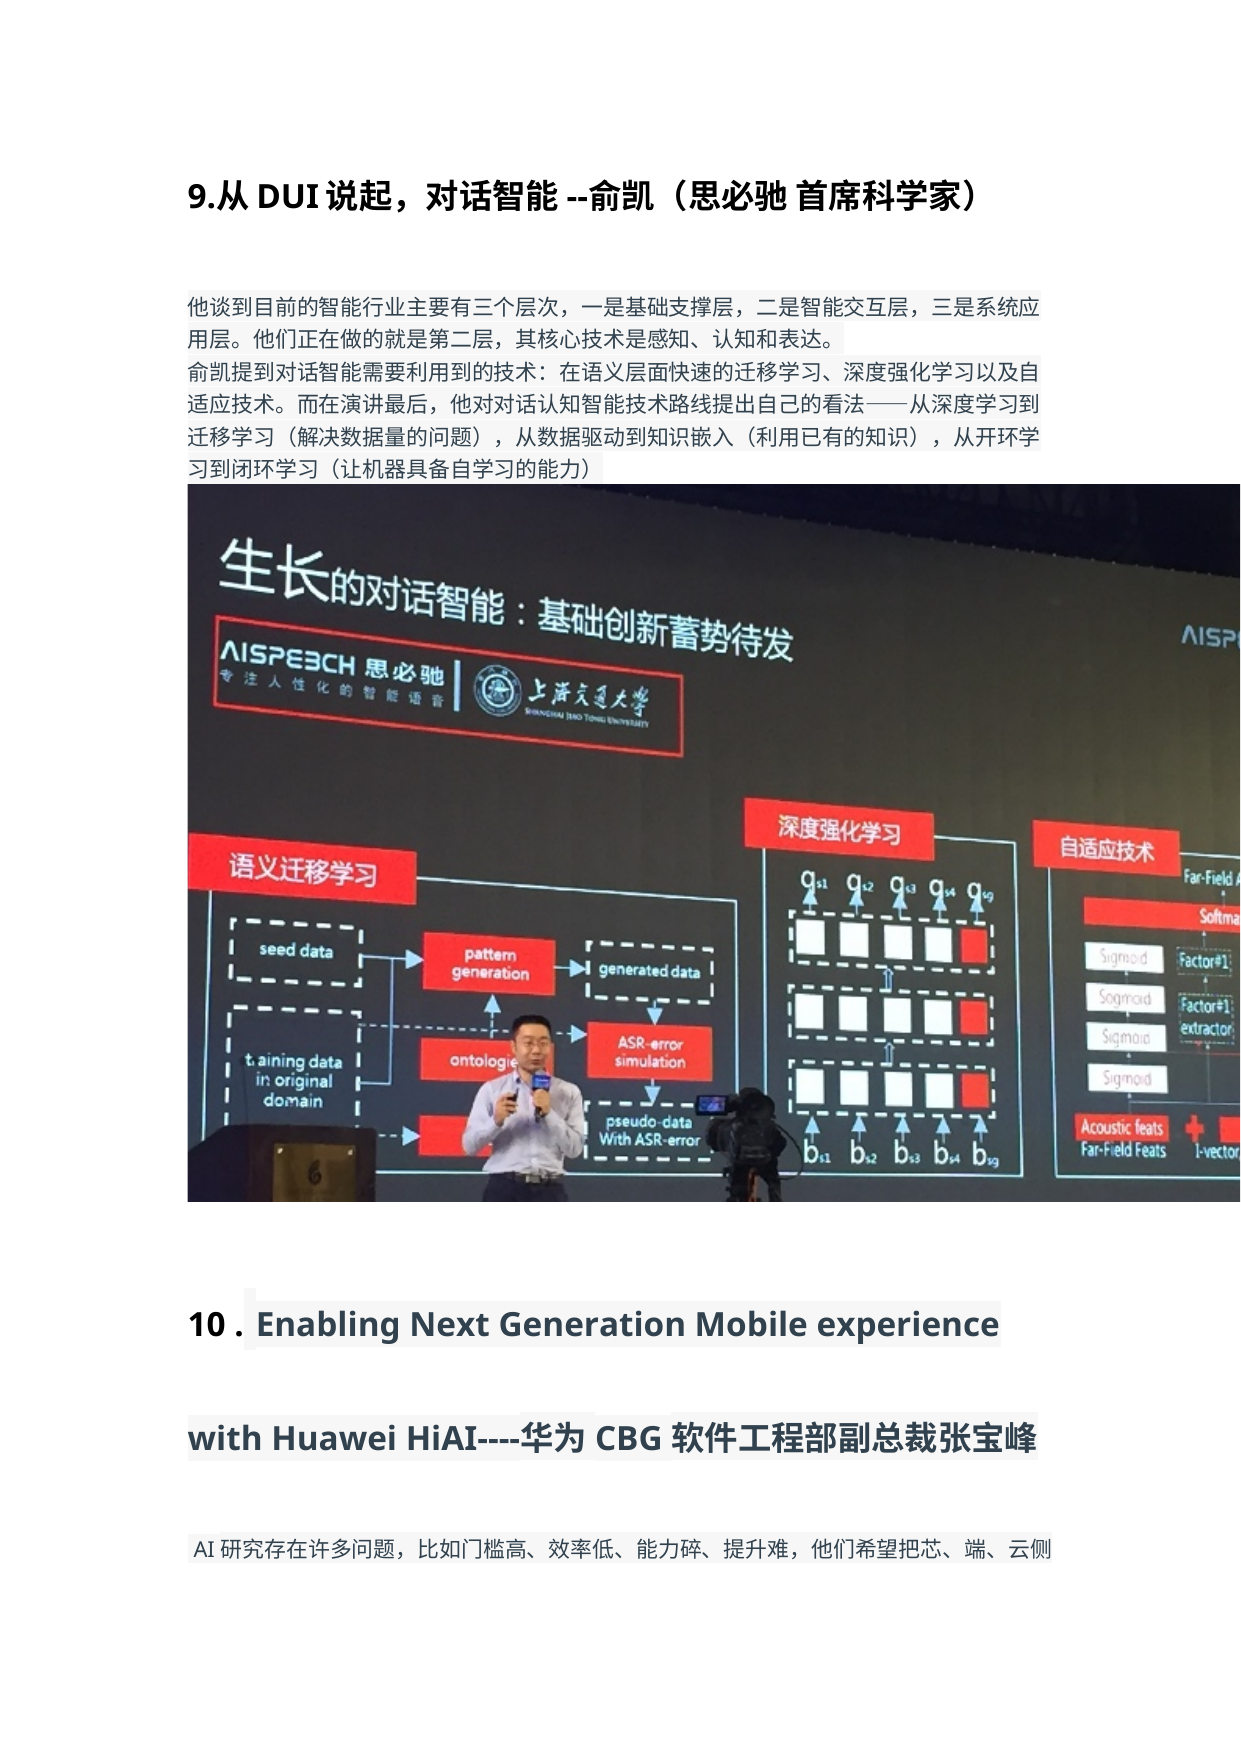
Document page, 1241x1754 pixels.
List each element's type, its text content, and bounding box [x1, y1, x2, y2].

text 俞凯提到对话智能需要利用到的技术：在语义层面快速的迁移学习、深度强化学习以及自适应技术。而在演讲最后，他对对话认知智能技术路线提出自己的看法——从深度学习到迁移学习（解决数据量的问题），从数据驱动到知识嵌入（利用已有的知识），从开环学习到闭环学习（让机器具备自学习的能力） [187, 354, 1053, 484]
text 他谈到目前的智能行业主要有三个层次，一是基础支撑层，二是智能交互层，三是系统应用层。他们正在做的就是第二层，其核心技术是感知、认知和表达。 [187, 289, 1053, 354]
subtitle 9.从DUI说起，对话智能 --俞凯（思必驰 首席科学家） [187, 162, 1053, 227]
text AI 研究存在许多问题，比如门槛高、效率低、能力碎、提升难，他们希望把芯、端、云侧的计算力开放出来，比如将实践中集成好的各种 AI 模型开放给开发者。 [187, 1531, 1053, 1564]
subtitle 10 . Enabling Next Generation Mobile experience with Huawei HiAI----华为 CBG 软件工程部副总裁张宝峰 [187, 1291, 1053, 1469]
picture [187, 484, 1241, 1202]
